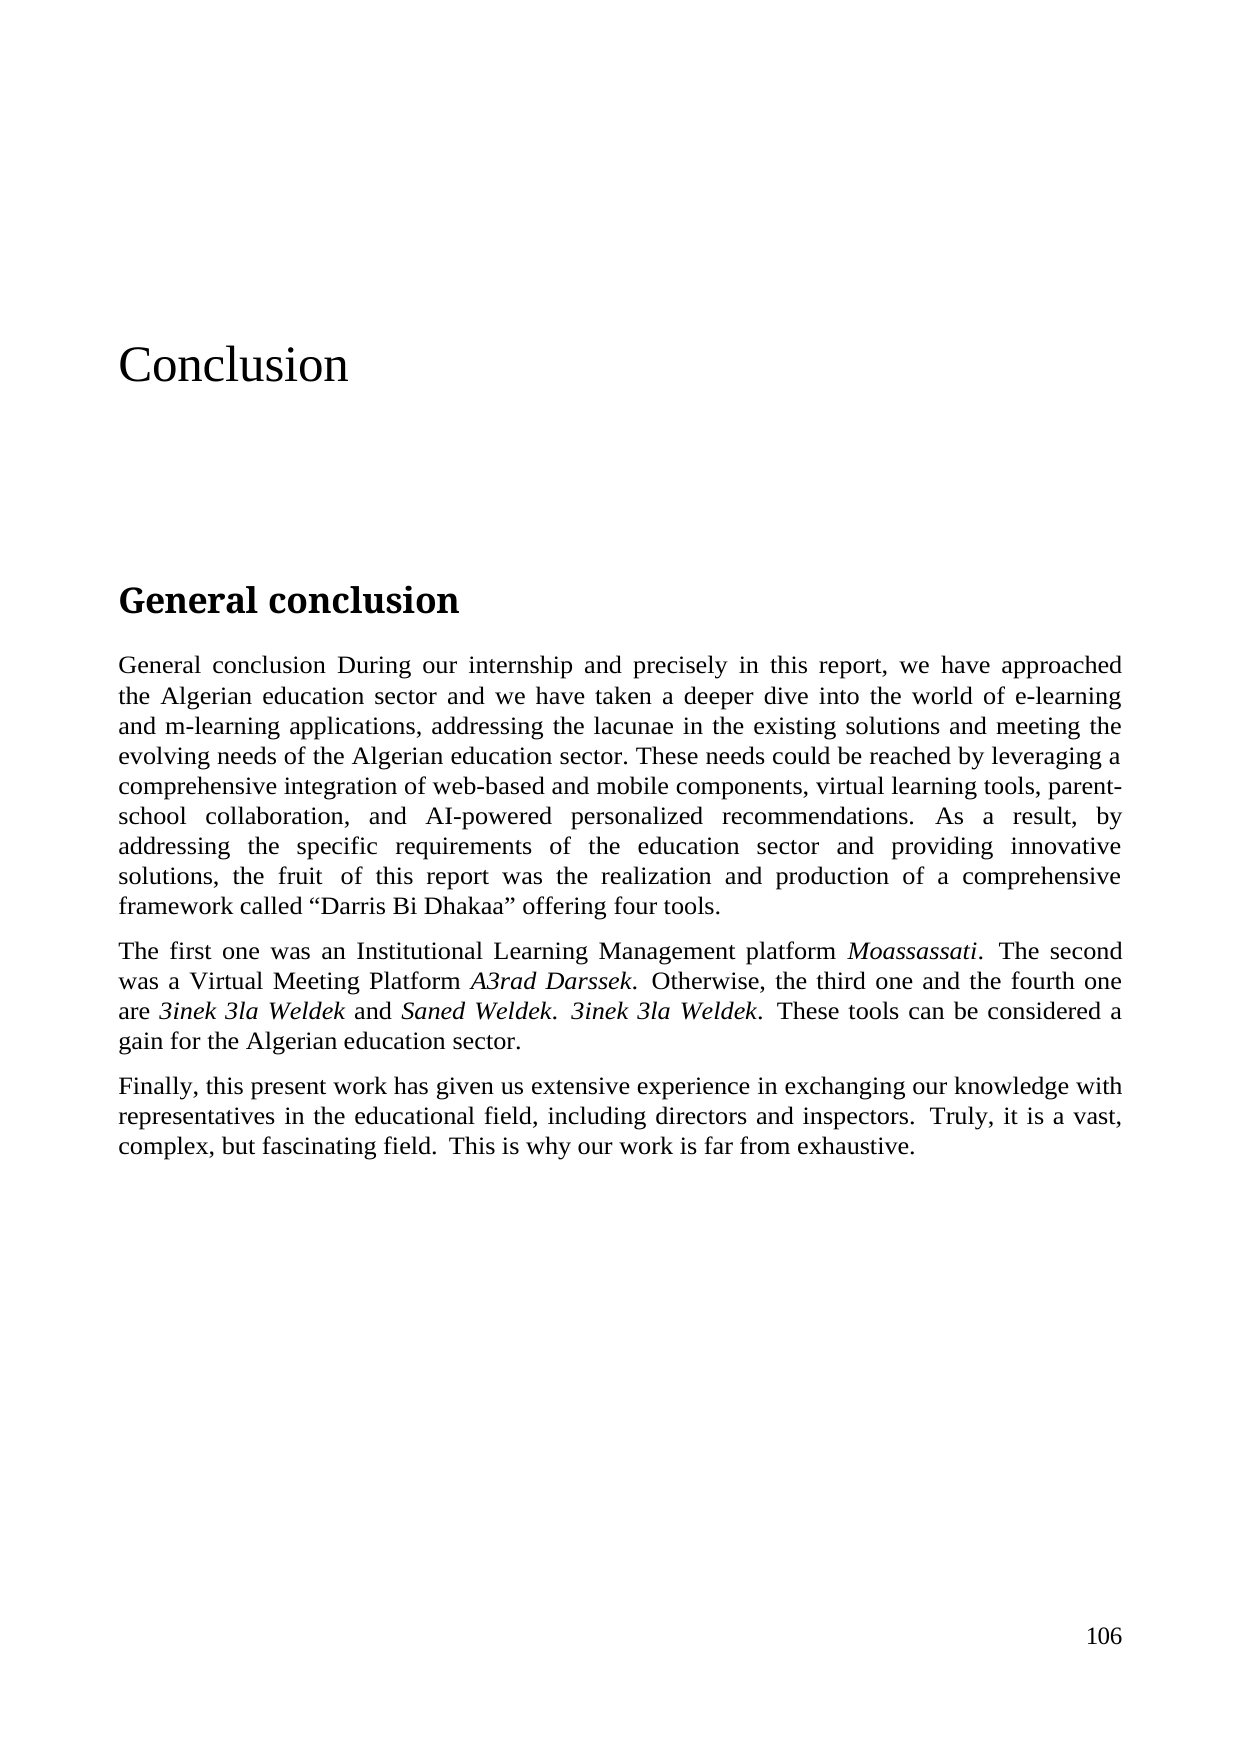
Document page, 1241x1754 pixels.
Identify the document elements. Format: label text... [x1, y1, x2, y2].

text General conclusion [118, 576, 1226, 624]
text Finally, this present work has given us extensive experience in exchanging our knowledge with representatives in the educational field, including directors and inspectors. Truly, it is a vast, complex, but fascinating field. This is why our work is far from exhaustive. [118, 1071, 1122, 1160]
text 106 [103, 1621, 1122, 1650]
text The first one was an Institutional Learning Management platform Moassassati. The second was a Virtual Meeting Platform A3rad Darssek. Otherwise, the third one and the fourth one are 3inek 3la Weldek and Saned Weldek. 3inek 3la Weldek. These tools can be considered a gain for the Algerian education sector. [118, 936, 1122, 1055]
subtitle Conclusion [118, 334, 1226, 392]
text General conclusion During our internship and precisely in this report, we have approached the Algerian education sector and we have taken a deeper dive into the world of e-learning and m-learning applications, addressing the lacunae in the existing solutions and meeting the evolving needs of the Algerian education sector. These needs could be reached by leveraging a comprehensive integration of web-based and mobile components, virtual learning tools, parent- school collaboration, and AI-powered personalized recommendations. As a result, by addressing the specific requirements of the education sector and providing innovative solutions, the fruit of this report was the realization and production of a comprehensive framework called “Darris Bi Dhakaa” offering four tools. [118, 651, 1122, 920]
